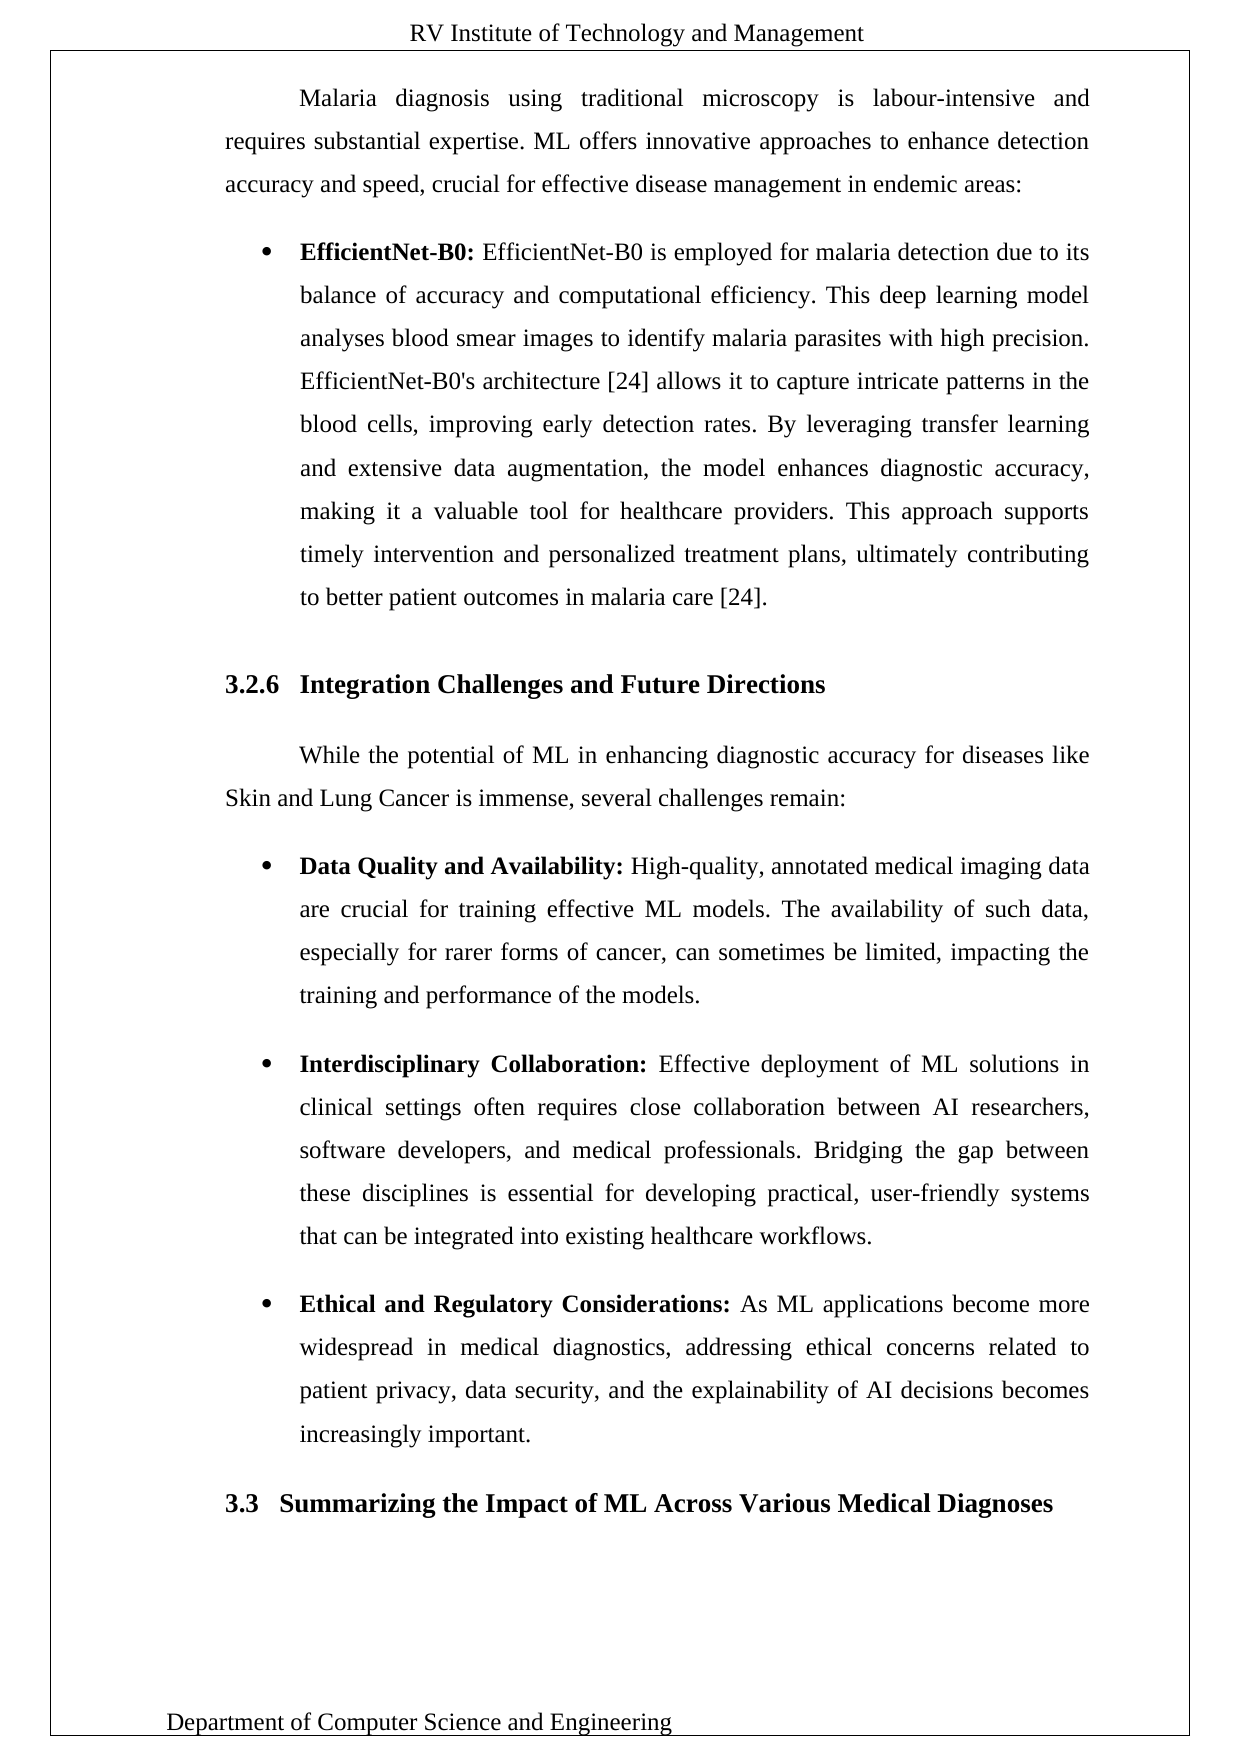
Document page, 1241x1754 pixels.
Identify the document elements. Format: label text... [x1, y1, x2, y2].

list EfficientNet-B0: EfficientNet-B0 is employed for malaria detection due to its balance of accuracy and computational efficiency. This deep learning model analyses blood smear images to identify malaria parasites with high precision. EfficientNet-B0's architecture [24] allows it to capture intricate patterns in the blood cells, improving early detection rates. By leveraging transfer learning and extensive data augmentation, the model enhances diagnostic accuracy, making it a valuable tool for healthcare providers. This approach supports timely intervention and personalized treatment plans, ultimately contributing to better patient outcomes in malaria care [24]. [262, 237, 1090, 611]
list 3.2.6 Integration Challenges and Future Directions [225, 668, 1090, 699]
text Malaria diagnosis using traditional microscopy is labour-intensive and requires substantial expertise. ML offers innovative approaches to enhance detection accuracy and speed, crucial for effective disease management in endemic areas: [225, 83, 1090, 198]
list Interdisciplinary Collaboration: Effective deployment of ML solutions in clinical settings often requires close collaboration between AI researchers, software developers, and medical professionals. Bridging the gap between these disciplines is essential for developing practical, user-friendly systems that can be integrated into existing healthcare workflows. [262, 1049, 1090, 1250]
list Data Quality and Availability: High-quality, annotated medical imaging data are crucial for training effective ML models. The availability of such data, especially for rarer forms of cancer, can sometimes be limited, impacting the training and performance of the models. [262, 851, 1090, 1009]
list Ethical and Regulatory Considerations: As ML applications become more widespread in medical diagnostics, addressing ethical concerns related to patient privacy, data security, and the explainability of AI decisions becomes increasingly important. [262, 1289, 1090, 1447]
text While the potential of ML in enhancing diagnostic accuracy for diseases like Skin and Lung Cancer is immense, several challenges remain: [225, 740, 1090, 812]
text 3.3 Summarizing the Impact of ML Across Various Medical Diagnoses [225, 1487, 1090, 1518]
